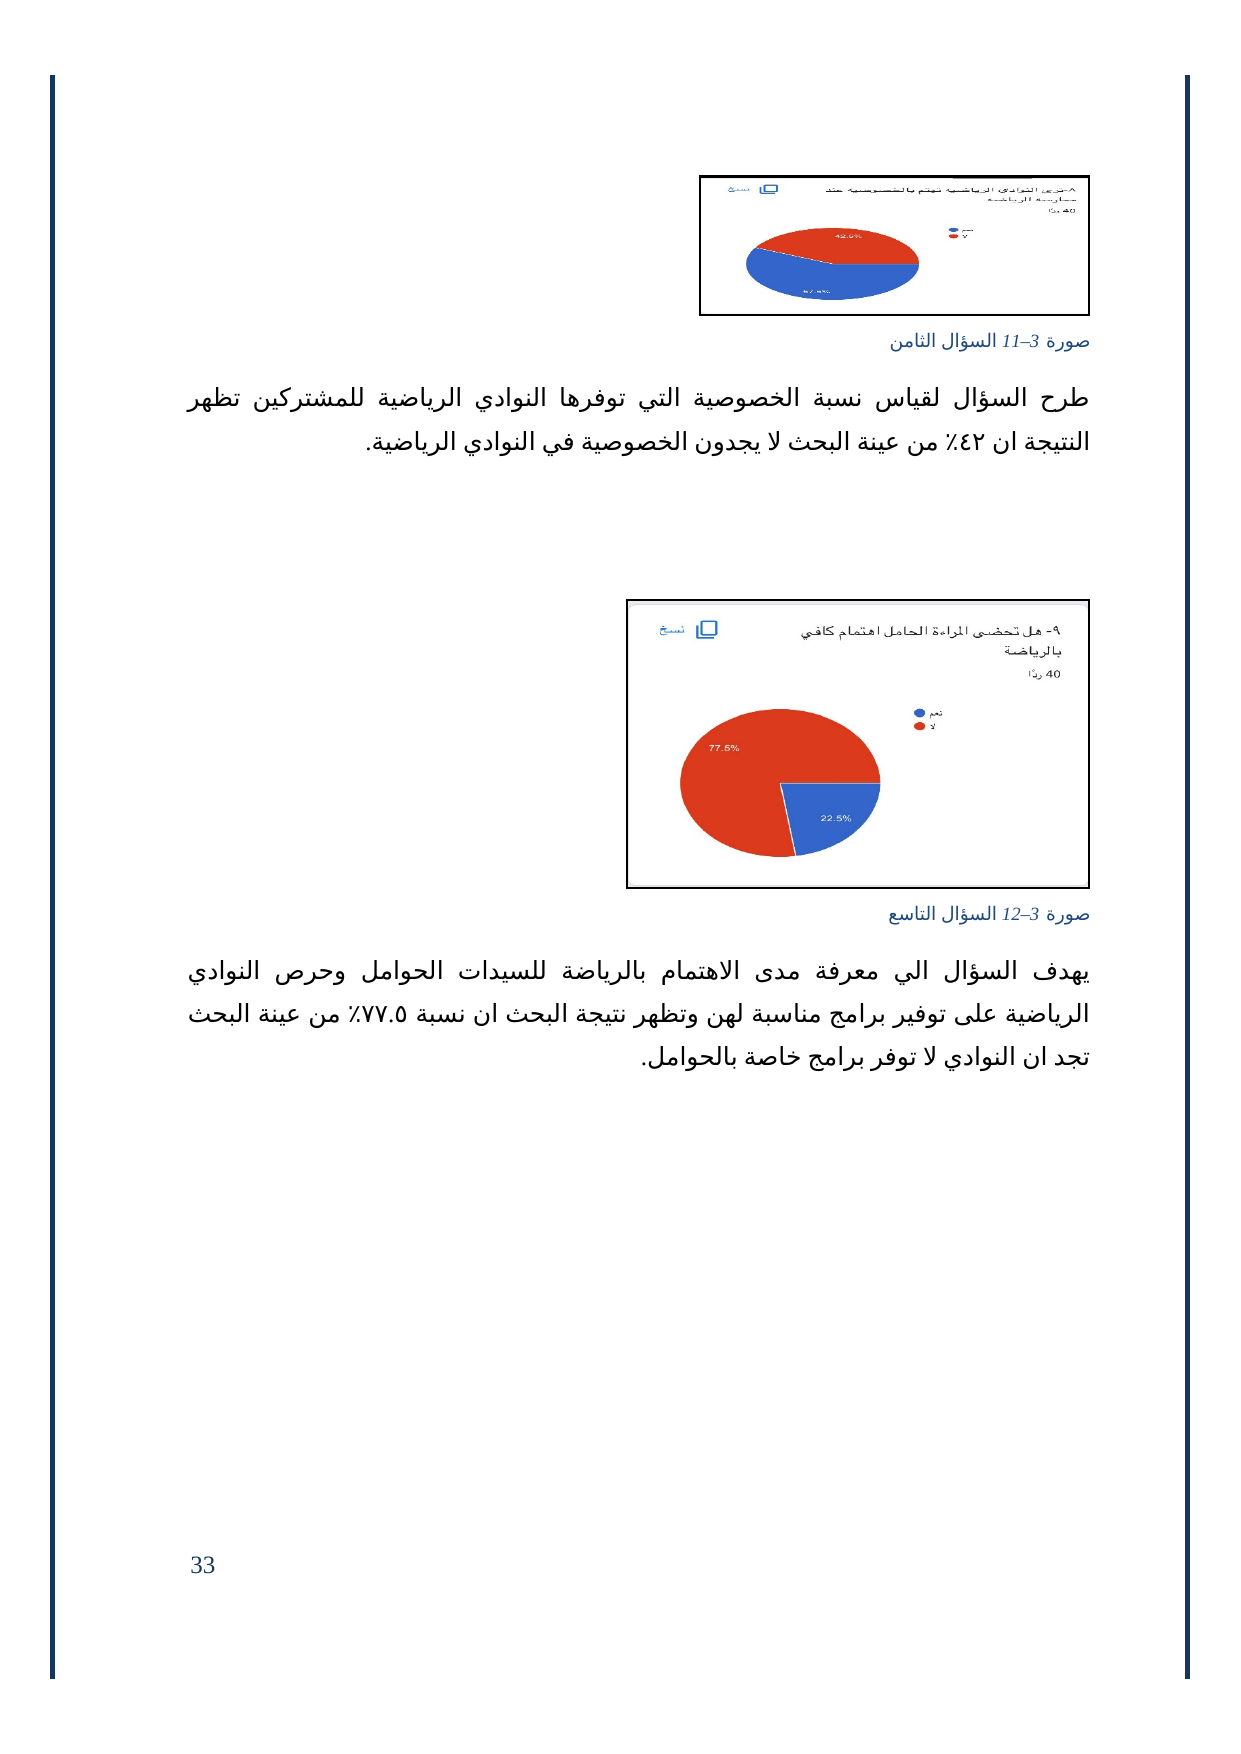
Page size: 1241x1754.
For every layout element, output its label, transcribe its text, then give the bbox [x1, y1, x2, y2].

text طرح السؤال لقياس نسبة الخصوصية التي توفرها النوادي الرياضية للمشتركين تظهر النتيجة ان ٤٢٪ من عينة البحث لا يجدون الخصوصية في النوادي الرياضية. [187, 383, 1090, 455]
text يهدف السؤال الي معرفة مدى الاهتمام بالرياضة للسيدات الحوامل وحرص النوادي الرياضية على توفير برامج مناسبة لهن وتظهر نتيجة البحث ان نسبة ٧٧.٥٪ من عينة البحث تجد ان النوادي لا توفر برامج خاصة بالحوامل. [187, 956, 1090, 1071]
picture [628, 601, 1088, 887]
picture [701, 178, 1088, 314]
